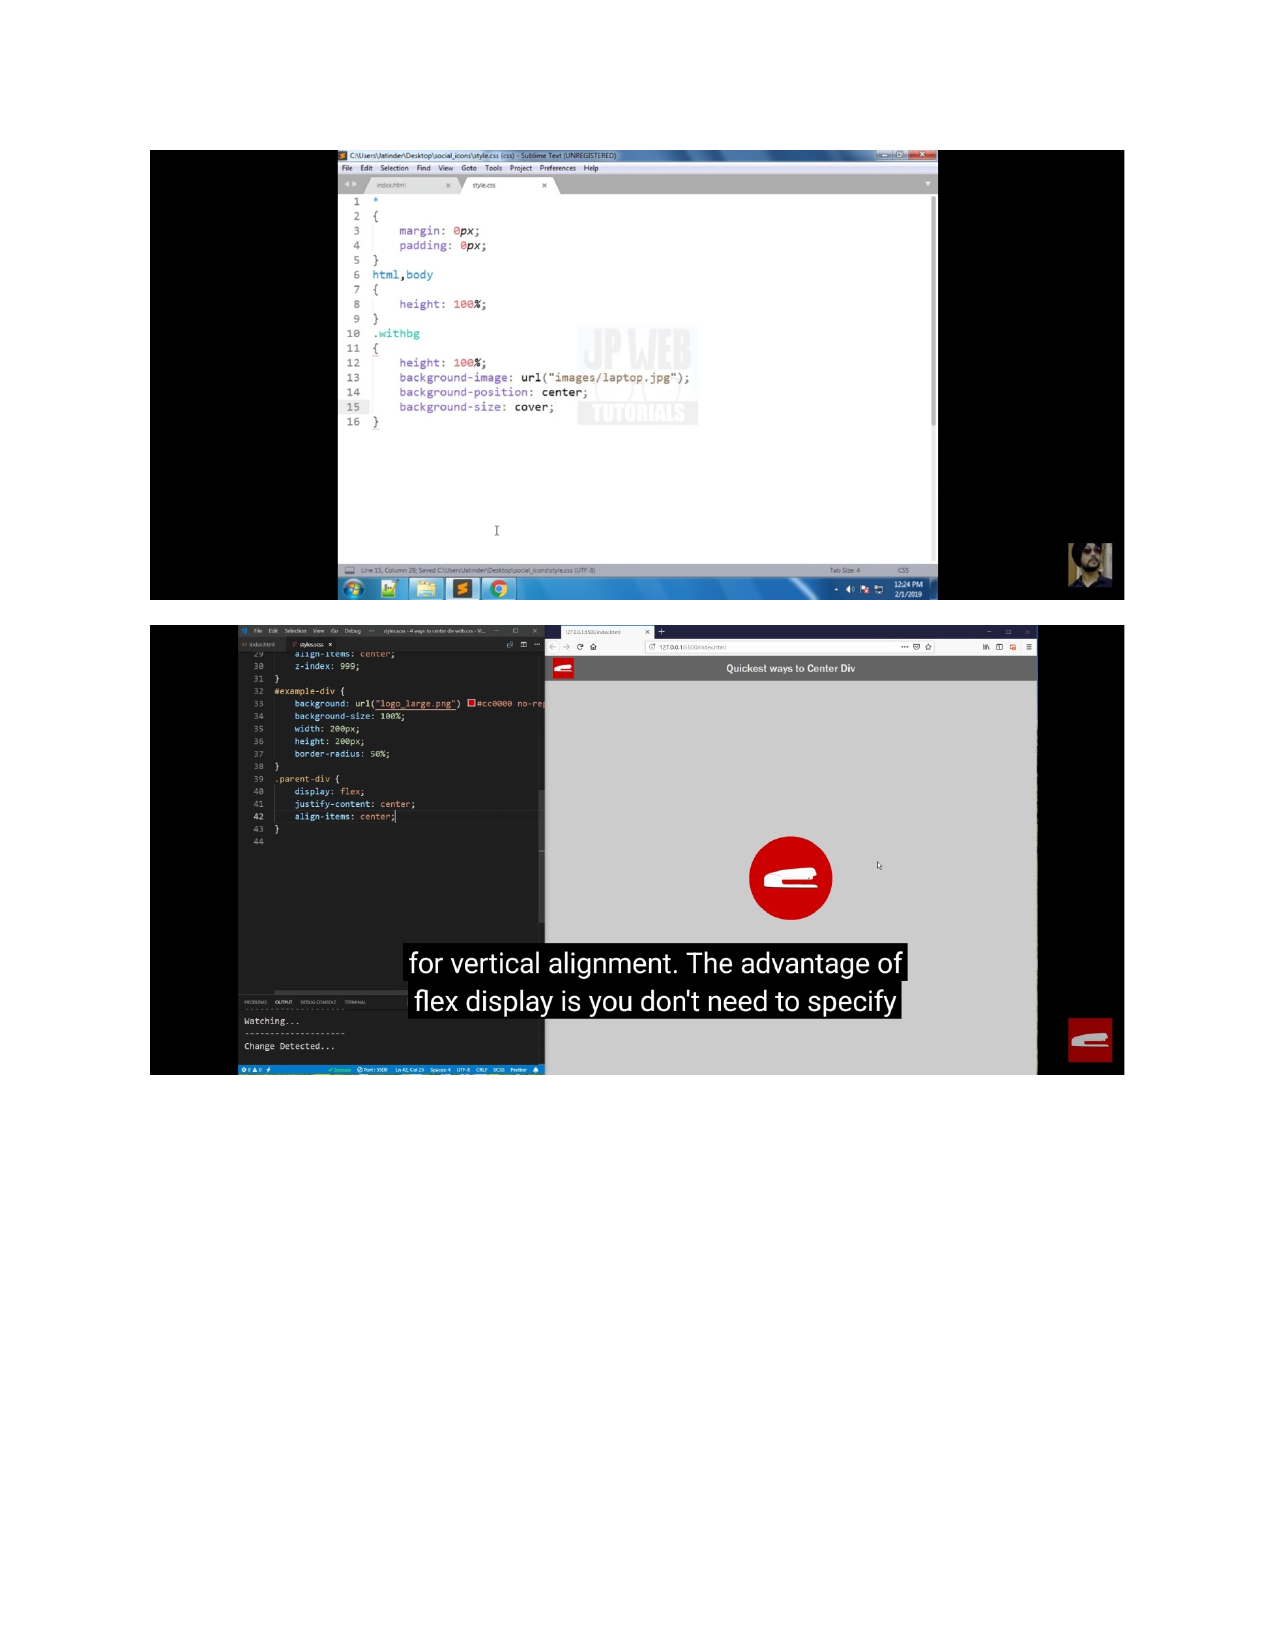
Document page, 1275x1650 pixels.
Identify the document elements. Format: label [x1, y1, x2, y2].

picture [150, 625, 1125, 1075]
picture [150, 150, 1125, 600]
